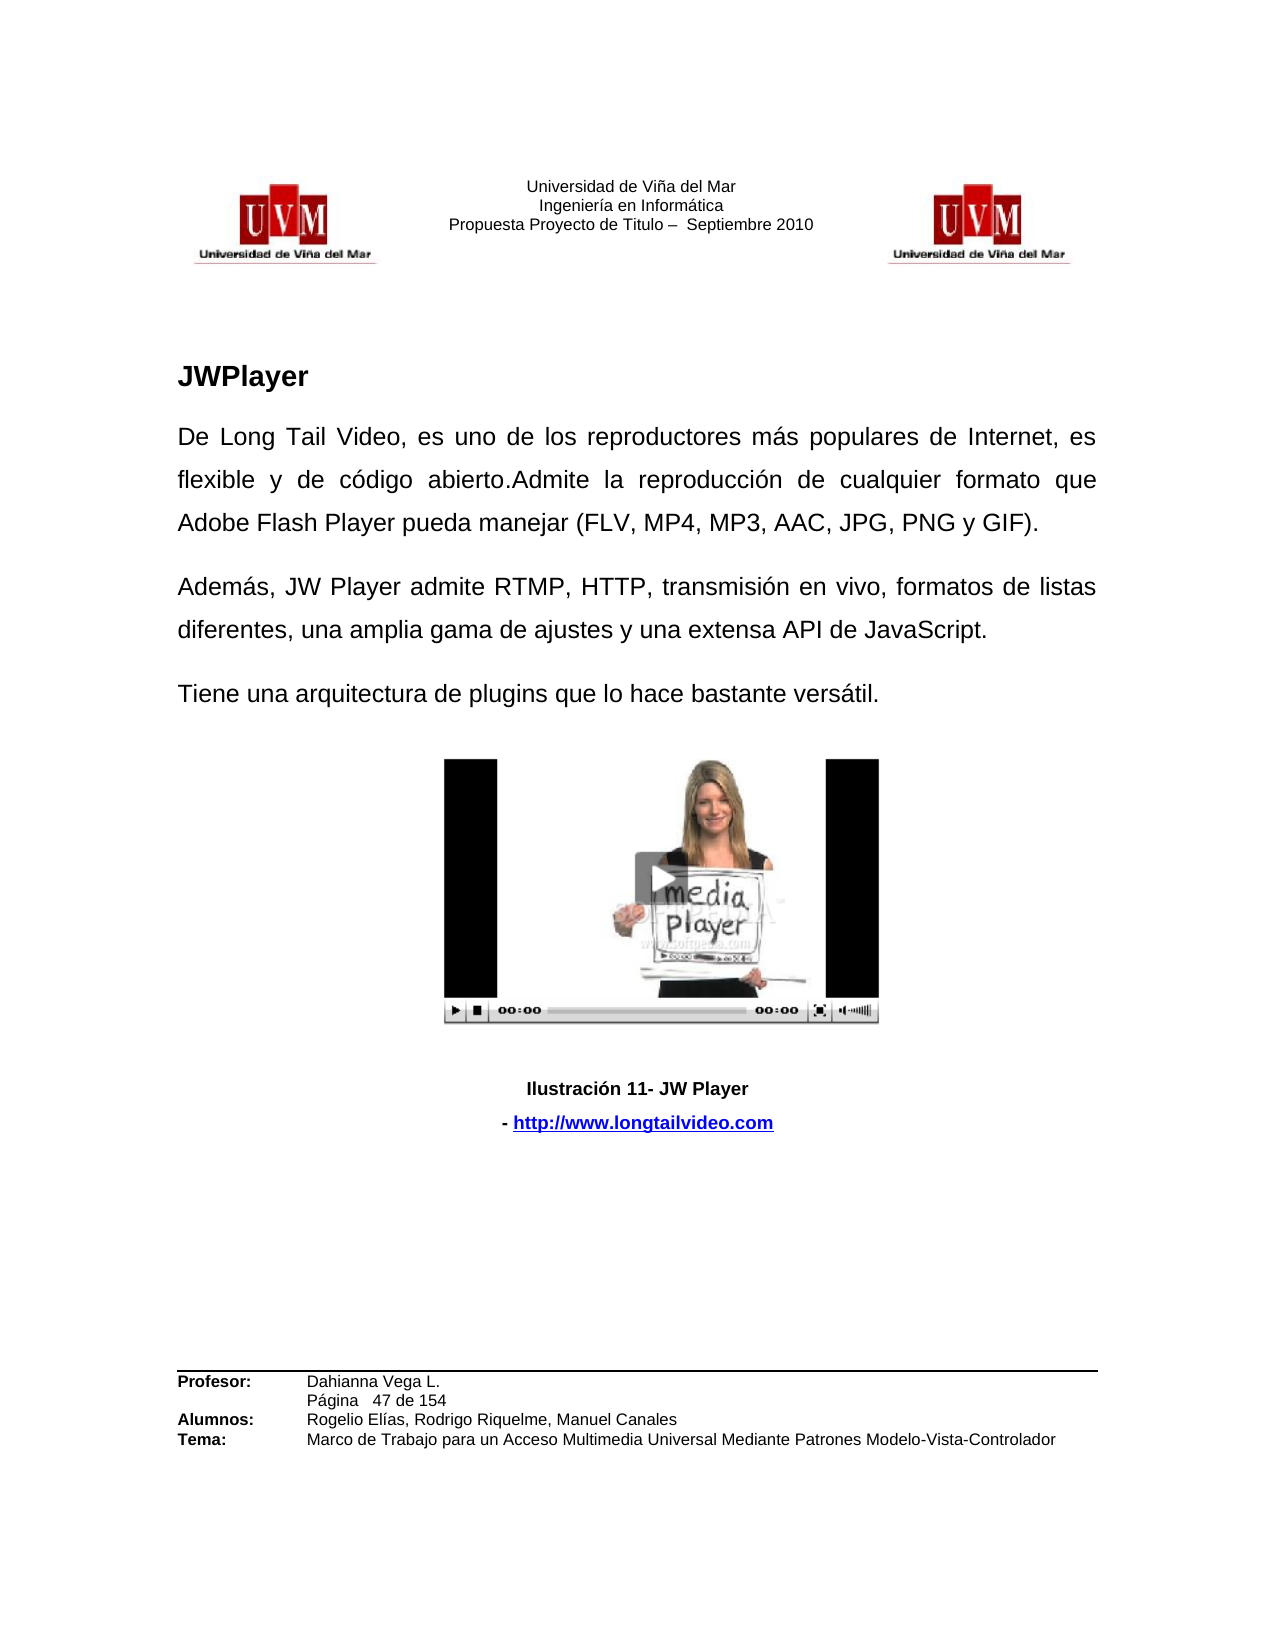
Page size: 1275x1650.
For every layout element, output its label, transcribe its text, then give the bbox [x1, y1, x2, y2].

picture [871, 176, 1084, 267]
text Además, JW Player admite RTMP, HTTP, transmisión en vivo, formatos de listas diferentes, una amplia gama de ajustes y una extensa API de JavaScript. [177, 572, 1098, 644]
text - http://www.longtailvideo.com [177, 1112, 1098, 1133]
picture [439, 742, 887, 1051]
picture [177, 176, 390, 267]
subtitle JWPlayer [177, 359, 1098, 392]
text De Long Tail Video, es uno de los reproductores más populares de Internet, es flexible y de código abierto.Admite la reproducción de cualquier formato que Adobe Flash Player pueda manejar (FLV, MP4, MP3, AAC, JPG, PNG y GIF). [177, 422, 1098, 537]
text Tiene una arquitectura de plugins que lo hace bastante versátil. [177, 679, 1098, 708]
text Ilustración 11- JW Player [177, 1078, 1098, 1099]
